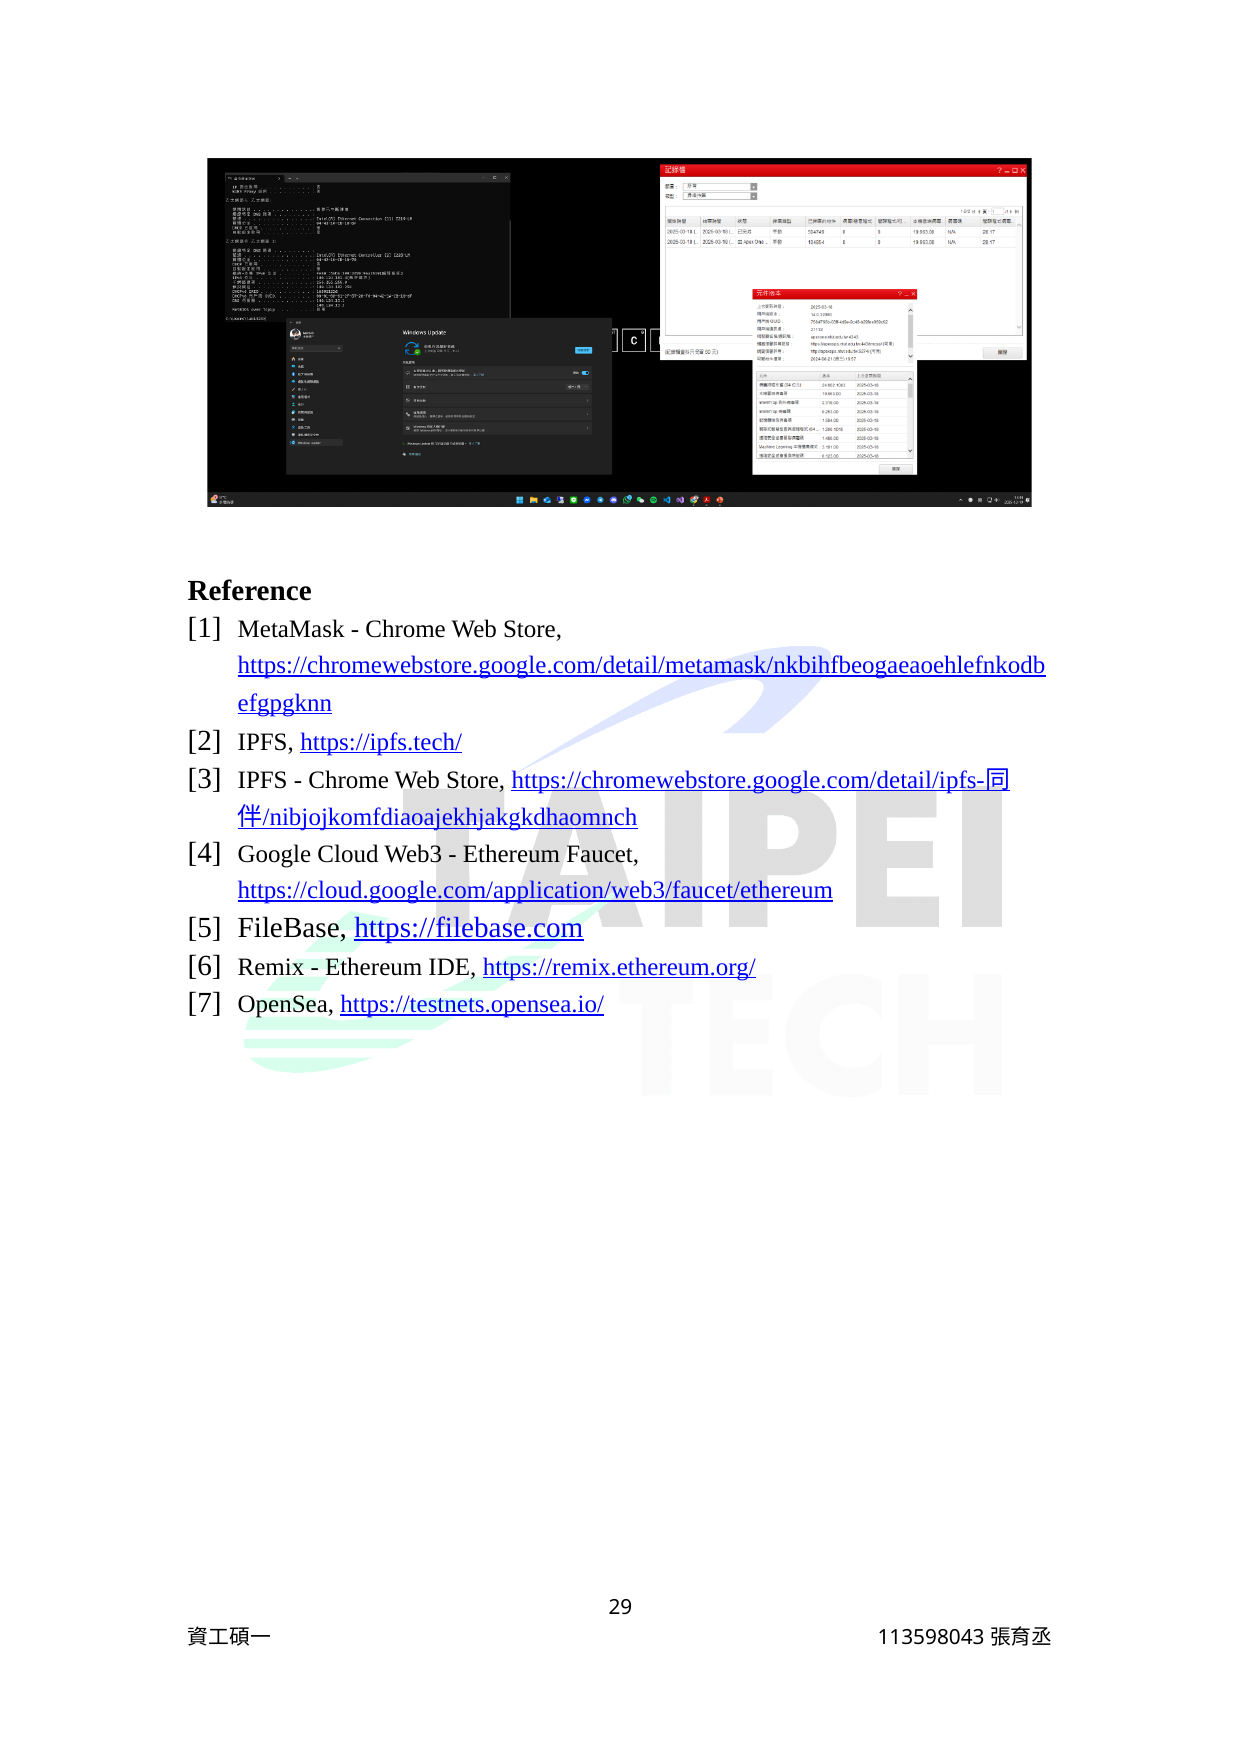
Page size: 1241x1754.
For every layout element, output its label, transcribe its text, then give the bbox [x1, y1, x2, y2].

list FileBase, https://filebase.com [187, 908, 1053, 946]
list IPFS, https://ipfs.tech/ [187, 721, 1053, 758]
picture [207, 158, 1032, 507]
list Google Cloud Web3 - Ethereum Faucet, https://cloud.google.com/application/web3/faucet/ethereum [187, 833, 1053, 908]
text Reference [187, 571, 1053, 608]
list MetaMask - Chrome Web Store, https://chromewebstore.google.com/detail/metamask/nkbihfbeogaeaoehlefnkodbefgpgknn [187, 608, 1053, 721]
list Remix - Ethereum IDE, https://remix.ethereum.org/ [187, 946, 1053, 983]
list IPFS - Chrome Web Store, https://chromewebstore.google.com/detail/ipfs-同伴/nibjojkomfdiaoajekhjakgkdhaomnch [187, 758, 1053, 833]
list OpenSea, https://testnets.opensea.io/ [187, 983, 1053, 1021]
table_cell [188, 159, 1052, 533]
